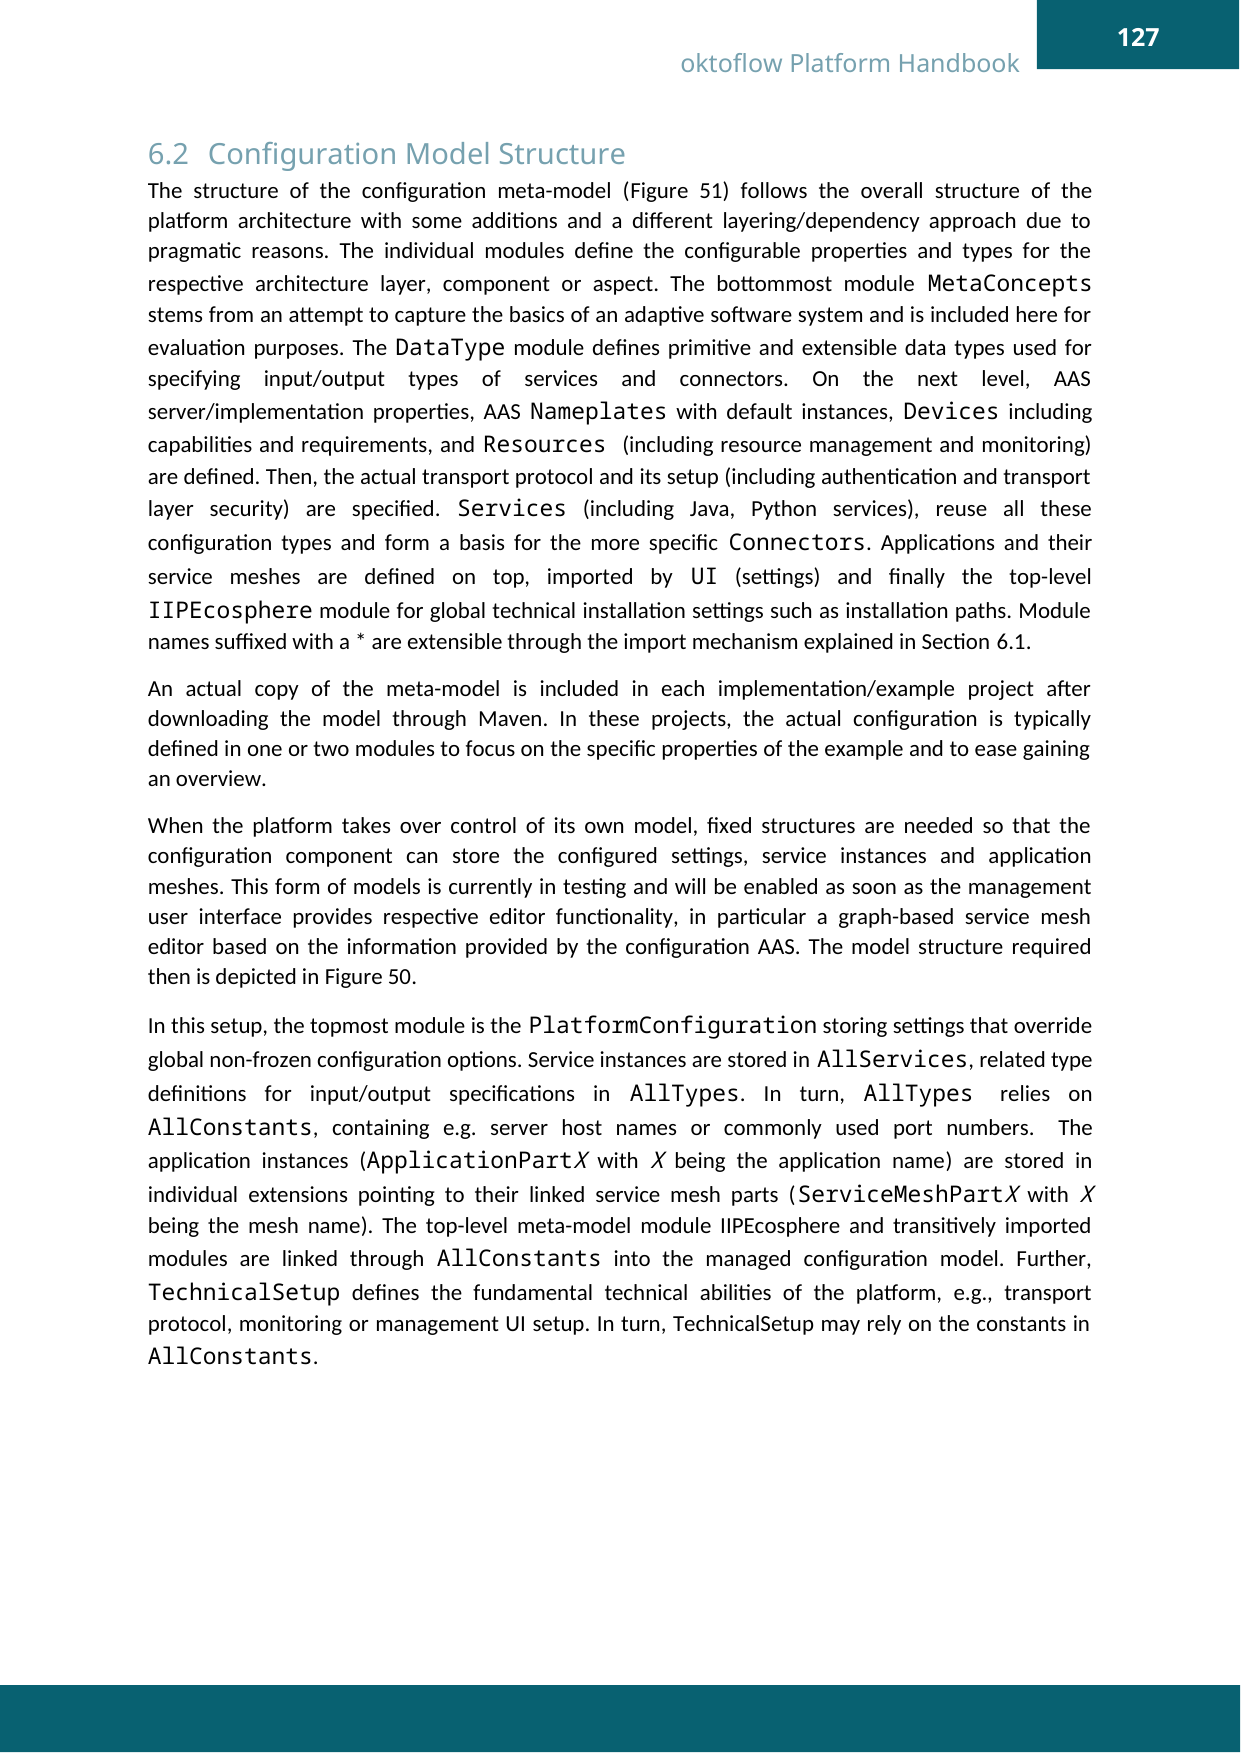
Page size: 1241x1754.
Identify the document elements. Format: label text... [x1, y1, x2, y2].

subtitle Configuration Model Structure [148, 133, 1093, 173]
text An actual copy of the meta-model is included in each implementation/example project after downloading the model through Maven. In these projects, the actual configuration is typically defined in one or two modules to focus on the specific properties of the example and to ease gaining an overview. [148, 674, 1093, 792]
text When the platform takes over control of its own model, fixed structures are needed so that the configuration component can store the configured settings, service instances and application meshes. This form of models is currently in testing and will be enabled as soon as the management user interface provides respective editor functionality, in particular a graph-based service mesh editor based on the information provided by the configuration AAS. The model structure required then is depicted in Figure 50. [148, 811, 1093, 990]
text The structure of the configuration meta-model (Figure 51) follows the overall structure of the platform architecture with some additions and a different layering/dependency approach due to pragmatic reasons. The individual modules define the configurable properties and types for the respective architecture layer, component or aspect. The bottommost module MetaConcepts stems from an attempt to capture the basics of an adaptive software system and is included here for evaluation purposes. The DataType module defines primitive and extensible data types used for specifying input/output types of services and connectors. On the next level, AAS server/implementation properties, AAS Nameplates with default instances, Devices including capabilities and requirements, and Resources (including resource management and monitoring) are defined. Then, the actual transport protocol and its setup (including authentication and transport layer security) are specified. Services (including Java, Python services), reuse all these configuration types and form a basis for the more specific Connectors. Applications and their service meshes are defined on top, imported by UI (settings) and finally the top-level IIPEcosphere module for global technical installation settings such as installation paths. Module names suffixed with a * are extensible through the import mechanism explained in Section 6.1. [148, 176, 1093, 655]
text In this setup, the topmost module is the PlatformConfiguration storing settings that override global non-frozen configuration options. Service instances are stored in AllServices, related type definitions for input/output specifications in AllTypes. In turn, AllTypes relies on AllConstants, containing e.g. server host names or commonly used port numbers. The application instances (ApplicationPartX with X being the application name) are stored in individual extensions pointing to their linked service mesh parts (ServiceMeshPartX with X being the mesh name). The top-level meta-model module IIPEcosphere and transitively imported modules are linked through AllConstants into the managed configuration model. Further, TechnicalSetup defines the fundamental technical abilities of the platform, e.g., transport protocol, monitoring or management UI setup. In turn, TechnicalSetup may rely on the constants in AllConstants. [148, 1009, 1093, 1371]
